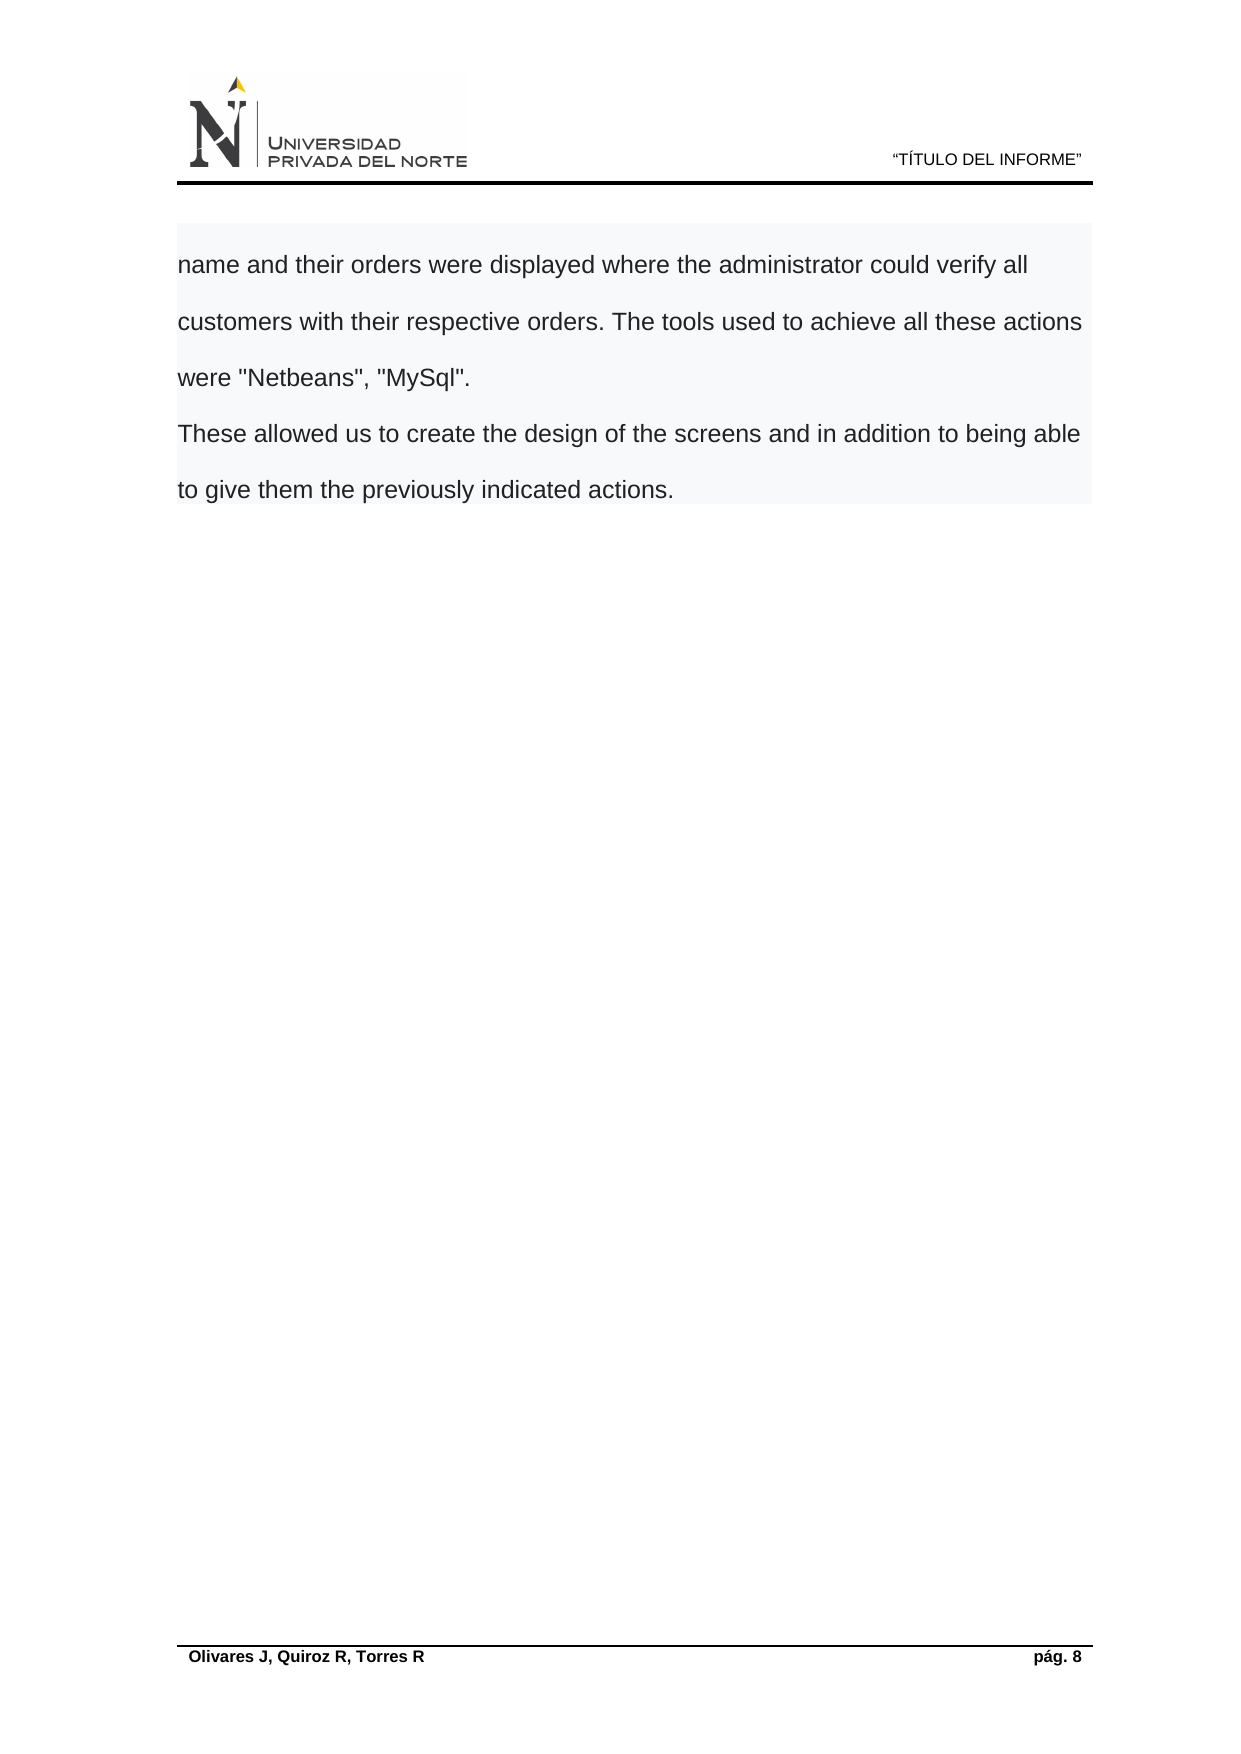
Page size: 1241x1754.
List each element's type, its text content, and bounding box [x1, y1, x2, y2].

picture [188, 73, 469, 169]
text These allowed us to create the design of the screens and in addition to being able to give them the previously indicated actions. [177, 392, 1092, 504]
